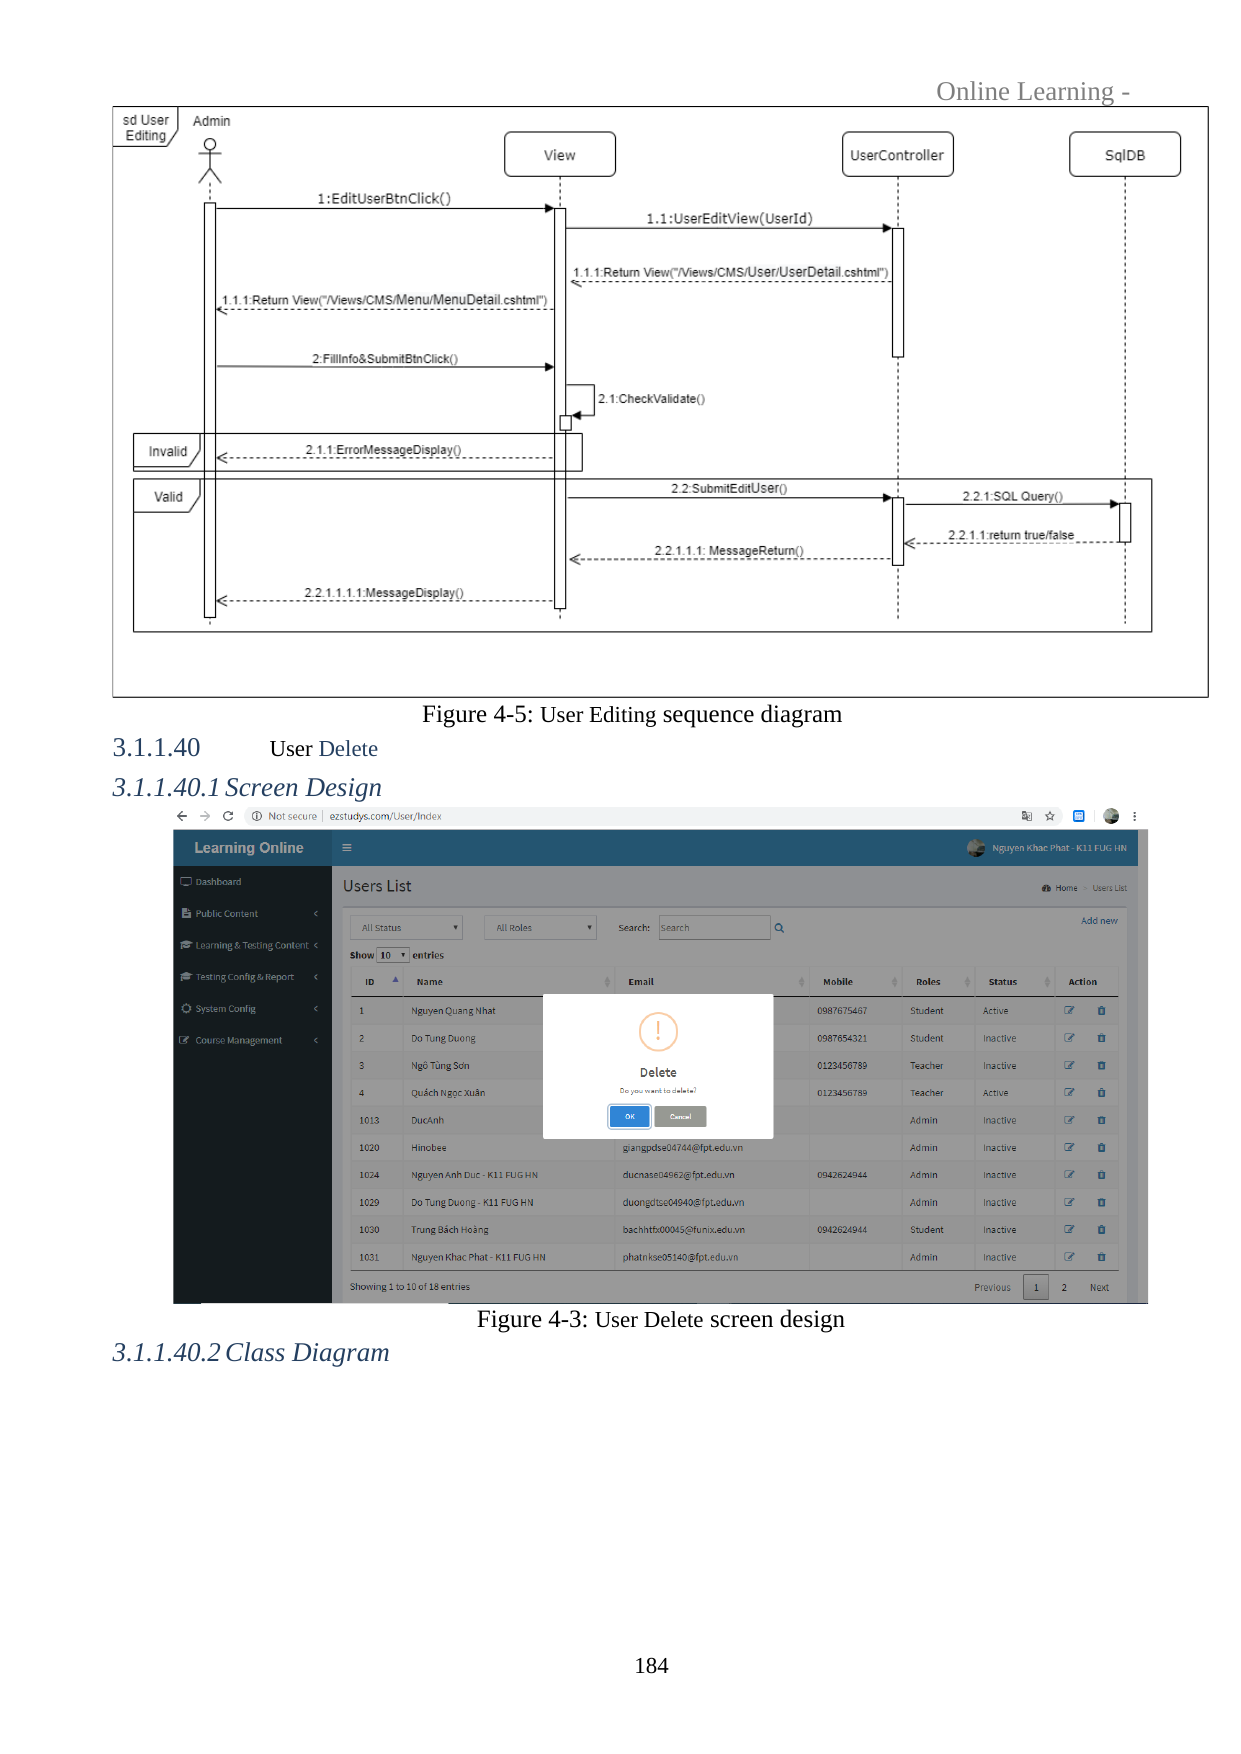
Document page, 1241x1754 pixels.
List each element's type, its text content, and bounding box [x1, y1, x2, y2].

picture [112, 106, 1210, 699]
text Figure 4-5: User Editing sequence diagram [422, 699, 1209, 727]
subtitle User Delete [112, 732, 1209, 763]
subtitle Screen Design [112, 771, 1209, 803]
picture [173, 807, 1149, 1304]
subtitle Class Diagram [112, 1337, 1209, 1368]
text Figure 4-3: User Delete screen design [112, 1304, 1209, 1332]
